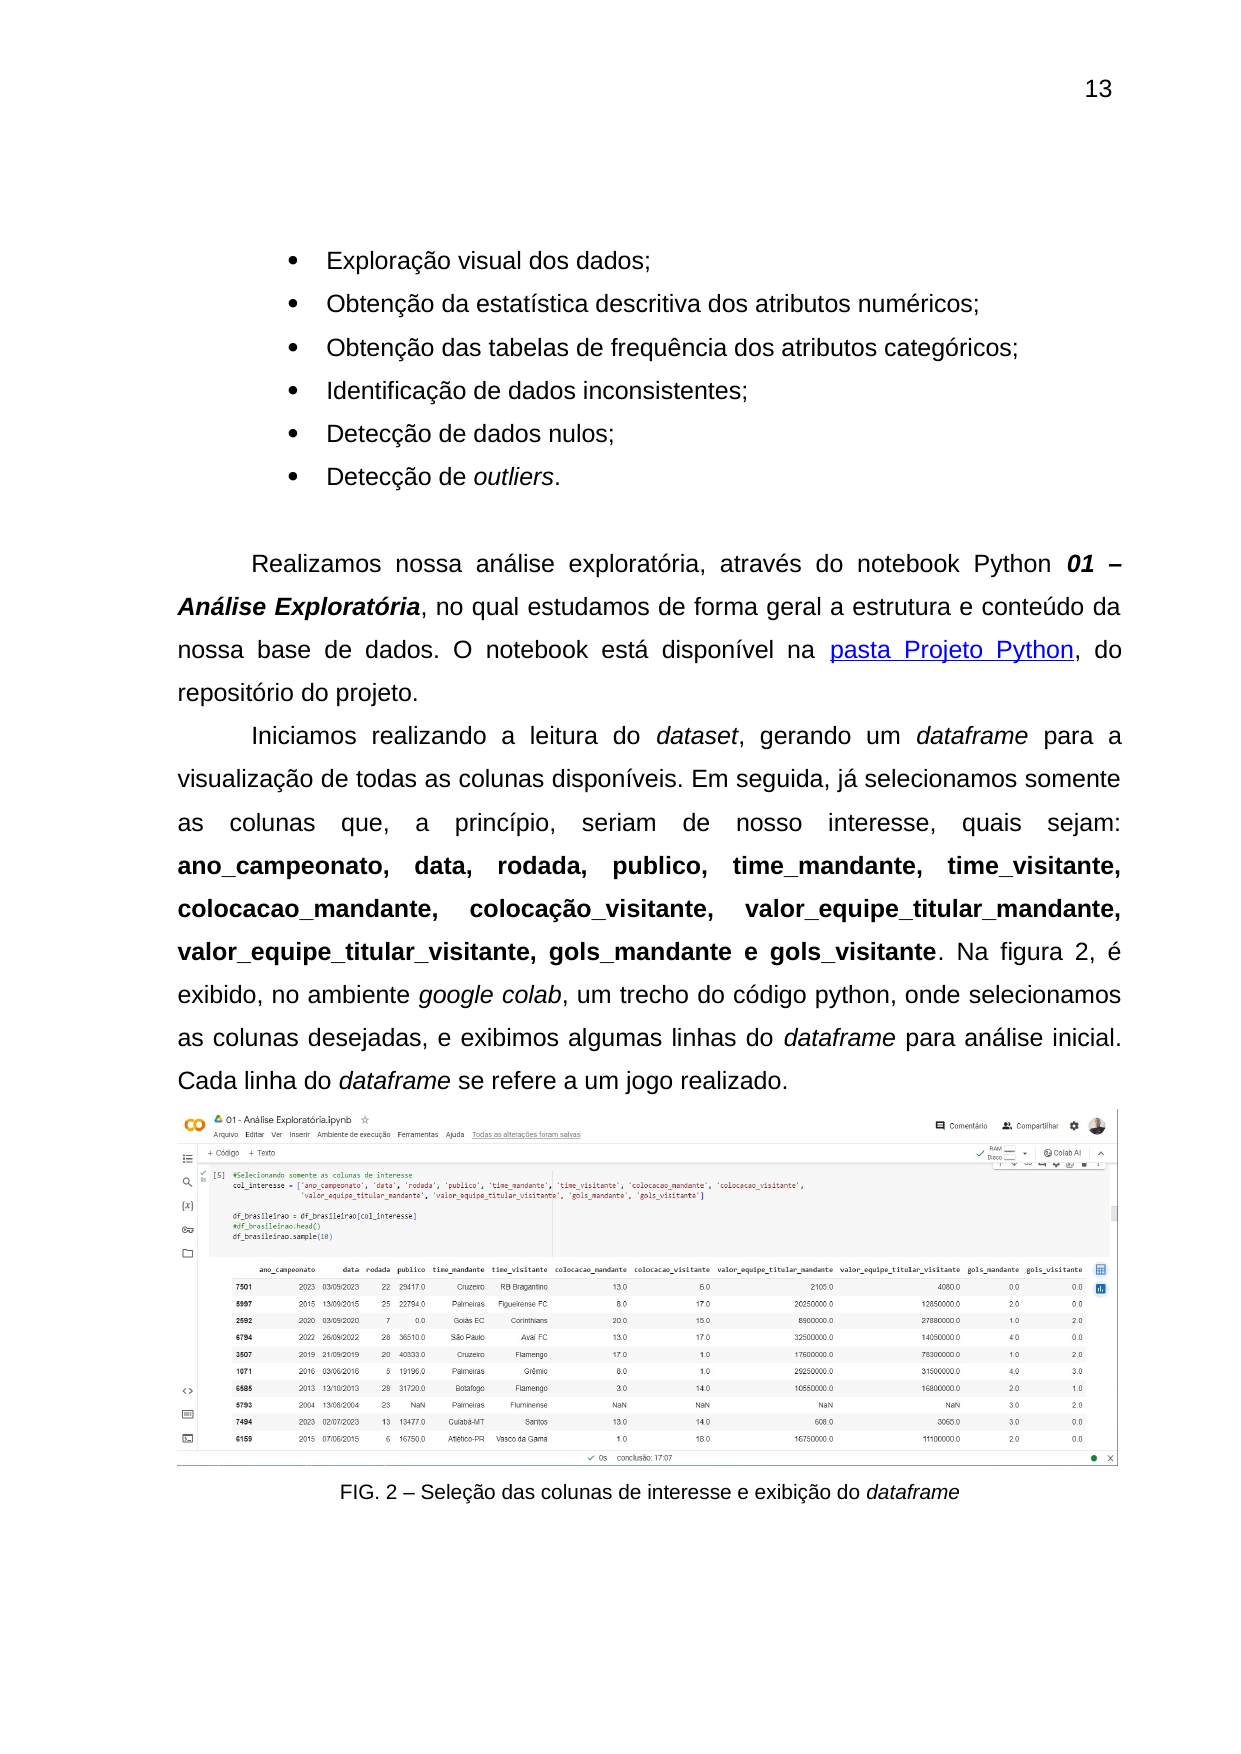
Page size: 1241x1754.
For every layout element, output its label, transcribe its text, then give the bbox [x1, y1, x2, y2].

text Iniciamos realizando a leitura do dataset, gerando um dataframe para a visualização de todas as colunas disponíveis. Em seguida, já selecionamos somente as colunas que, a princípio, seriam de nosso interesse, quais sejam: ano_campeonato, data, rodada, publico, time_mandante, time_visitante, colocacao_mandante, colocação_visitante, valor_equipe_titular_mandante, valor_equipe_titular_visitante, gols_mandante e gols_visitante. Na figura 2, é exibido, no ambiente google colab, um trecho do código python, onde selecionamos as colunas desejadas, e exibimos algumas linhas do dataframe para análise inicial. Cada linha do dataframe se refere a um jogo realizado. [177, 721, 1122, 1095]
list Obtenção da estatística descritiva dos atributos numéricos; [288, 289, 1122, 318]
list Exploração visual dos dados; [288, 246, 1122, 275]
list Detecção de outliers. [288, 462, 1122, 491]
list Detecção de dados nulos; [288, 419, 1122, 448]
text FIG. 2 – Seleção das colunas de interesse e exibição do dataframe [177, 1480, 1122, 1504]
list Identificação de dados inconsistentes; [288, 376, 1122, 405]
text Realizamos nossa análise exploratória, através do notebook Python 01 – Análise Exploratória, no qual estudamos de forma geral a estrutura e conteúdo da nossa base de dados. O notebook está disponível na pasta Projeto Python, do repositório do projeto. [177, 549, 1122, 707]
list Obtenção das tabelas de frequência dos atributos categóricos; [288, 333, 1122, 362]
picture [177, 1109, 1118, 1466]
